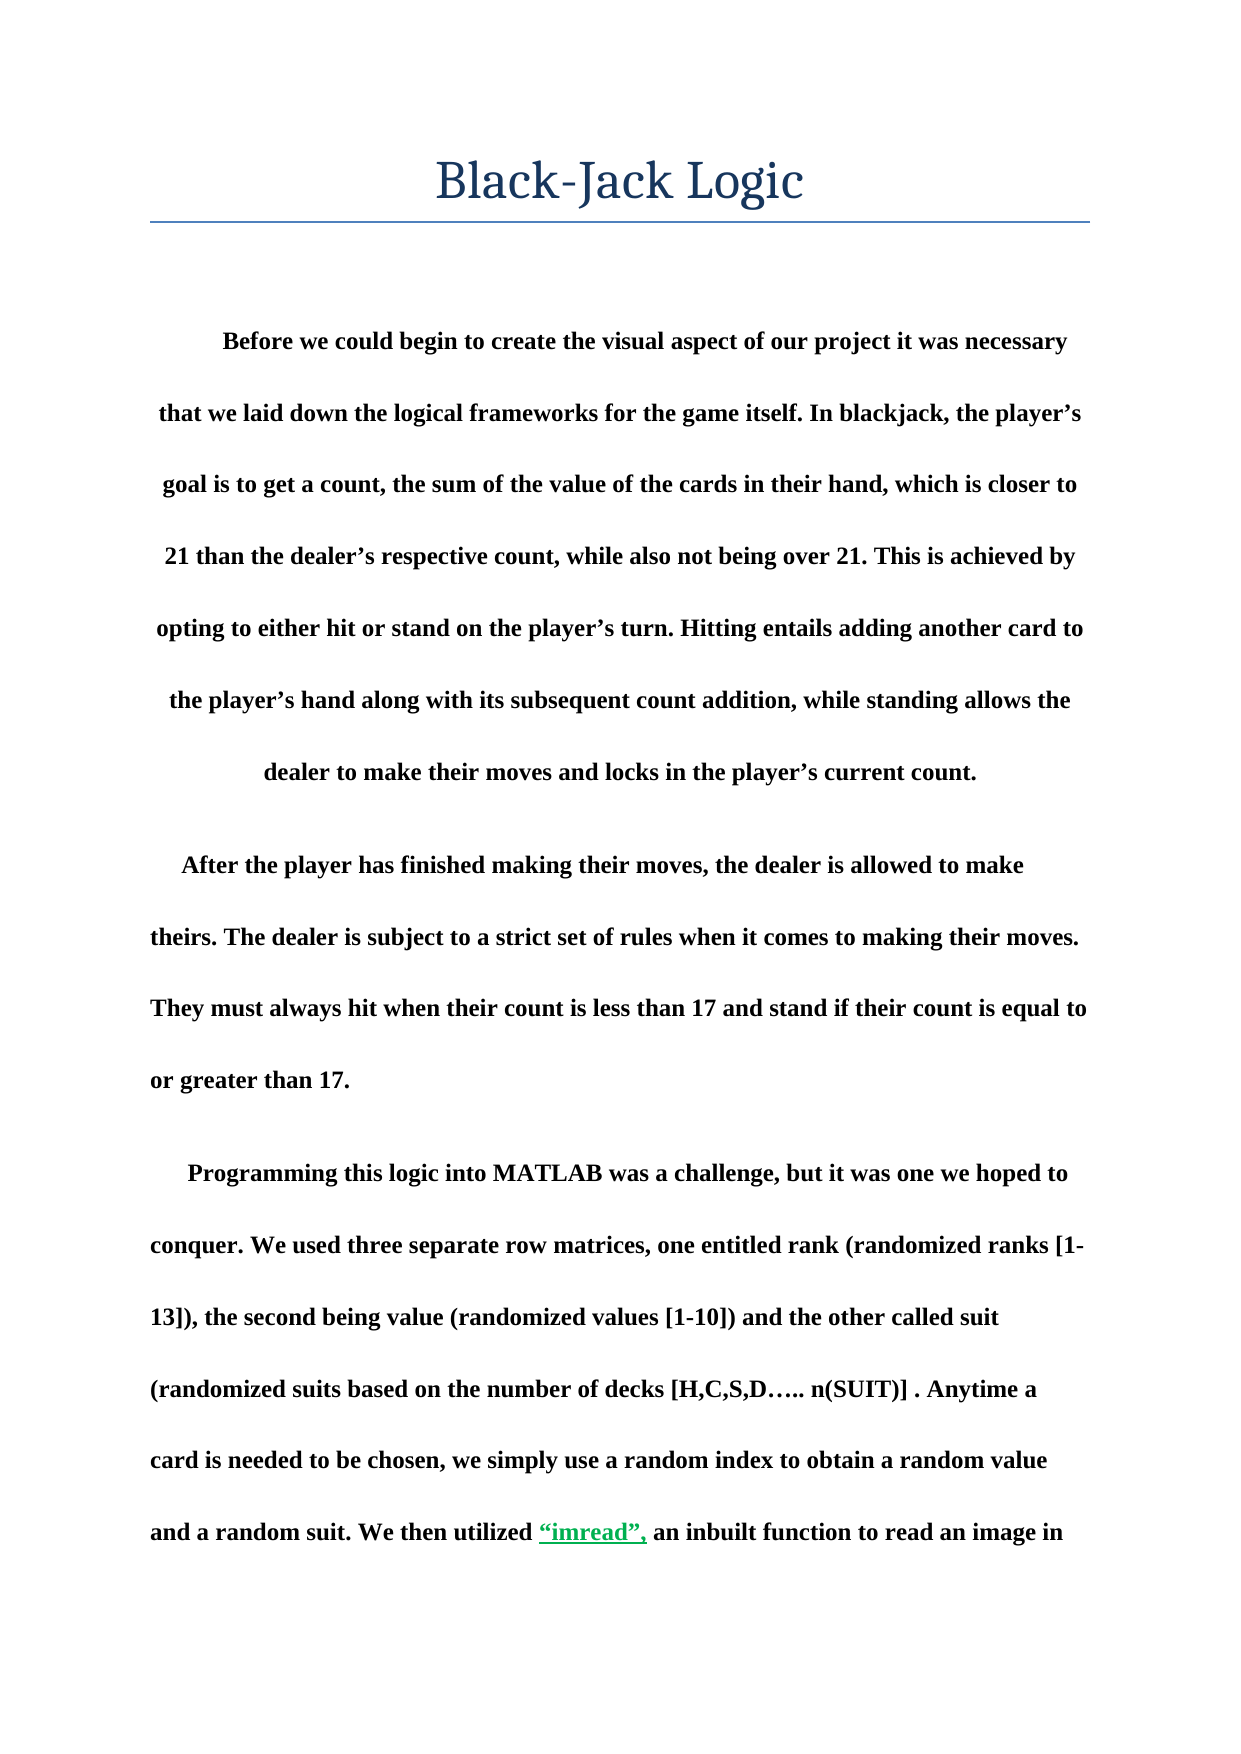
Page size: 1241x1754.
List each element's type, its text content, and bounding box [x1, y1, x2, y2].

text Before we could begin to create the visual aspect of our project it was necessary that we laid down the logical frameworks for the game itself. In blackjack, the player’s goal is to get a count, the sum of the value of the cards in their hand, which is closer to 21 than the dealer’s respective count, while also not being over 21. This is achieved by opting to either hit or stand on the player’s turn. Hitting entails adding another card to the player’s hand along with its subsequent count addition, while standing allows the dealer to make their moves and locks in the player’s current count. [150, 254, 1090, 786]
text After the player has finished making their moves, the dealer is allowed to make theirs. The dealer is subject to a strict set of rules when it comes to making their moves. They must always hit when their count is less than 17 and stand if their count is equal to or greater than 17. [150, 850, 1090, 1094]
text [150, 1158, 1090, 1546]
title Black-Jack Logic [150, 150, 1090, 221]
